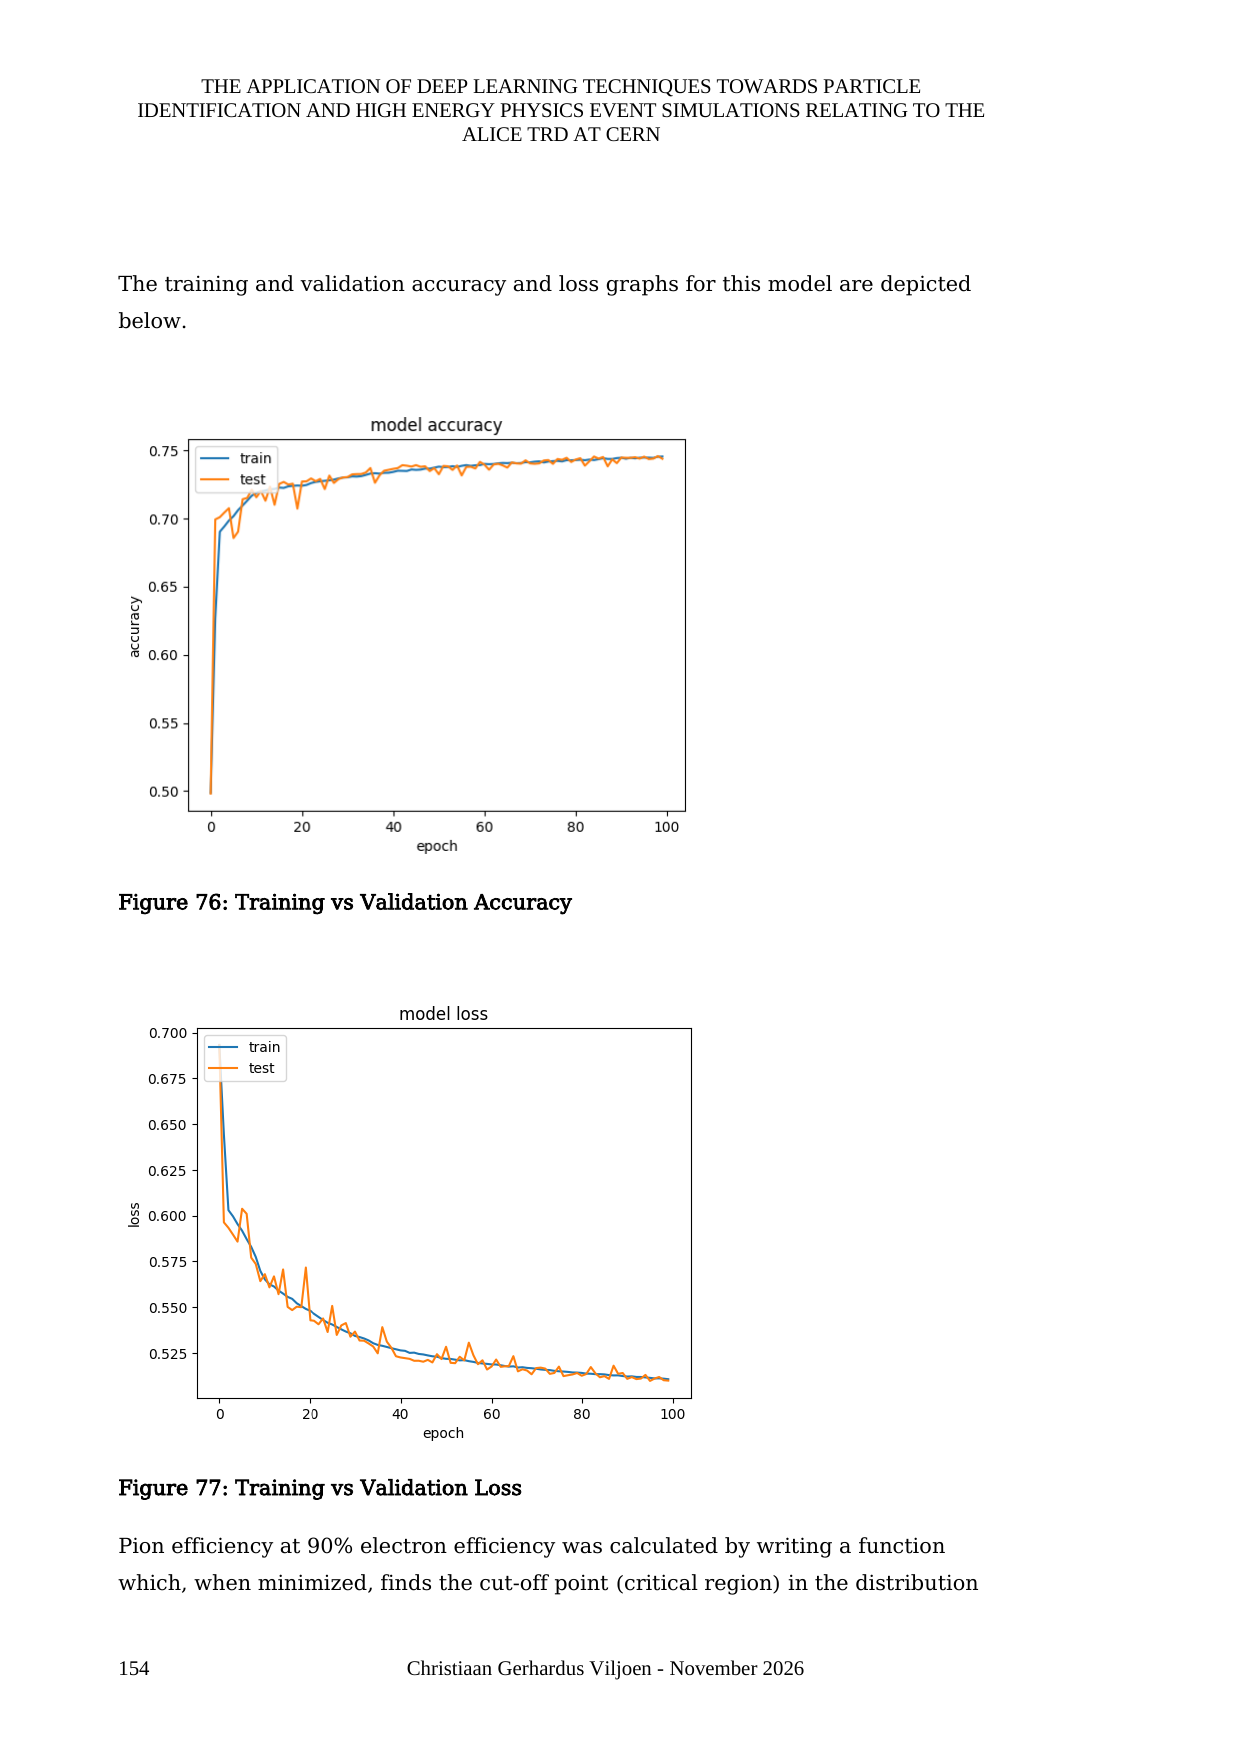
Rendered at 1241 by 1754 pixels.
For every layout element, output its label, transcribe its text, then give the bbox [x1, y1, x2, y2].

picture [118, 997, 703, 1450]
text The training and validation accuracy and loss graphs for this model are depicted below. [118, 271, 1004, 333]
text Figure : Training vs Validation Accuracy [118, 889, 1004, 914]
text Figure : Training vs Validation Loss [118, 1474, 1004, 1499]
picture [118, 408, 698, 864]
